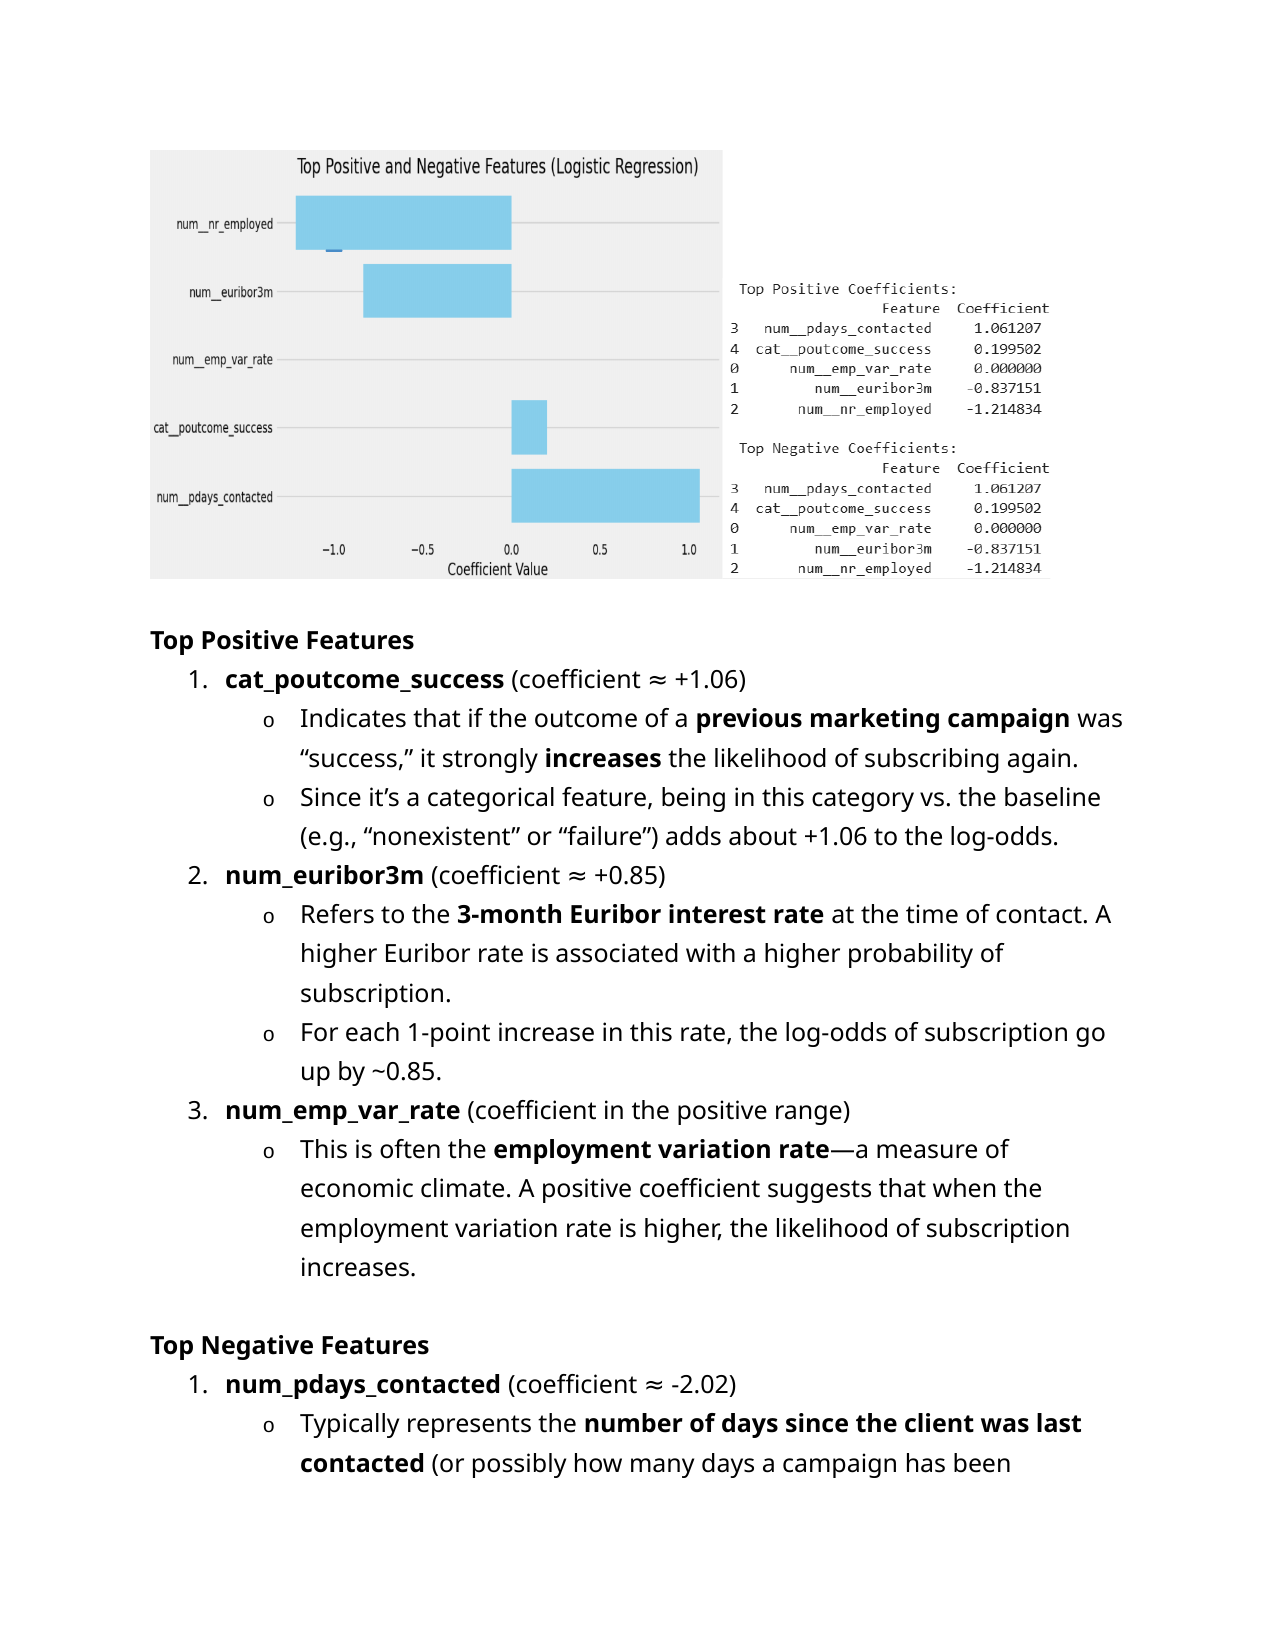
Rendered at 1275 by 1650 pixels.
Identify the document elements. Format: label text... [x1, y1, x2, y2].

list Indicates that if the outcome of a previous marketing campaign was “success,” it strongly increases the likelihood of subscribing again. [262, 701, 1125, 774]
text Top Negative Features [150, 1328, 1125, 1362]
list cat_poutcome_success (coefficient ≈ +1.06) [187, 662, 1125, 696]
list num_euribor3m (coefficient ≈ +0.85) [187, 858, 1125, 892]
list Since it’s a categorical feature, being in this category vs. the baseline (e.g., “nonexistent” or “failure”) adds about +1.06 to the log-odds. [262, 779, 1125, 853]
text Top Positive Features [150, 623, 1125, 657]
picture [150, 150, 1051, 579]
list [262, 1406, 1125, 1479]
list num_pdays_contacted (coefficient ≈ -2.02) [187, 1367, 1125, 1401]
list This is often the employment variation rate—a measure of economic climate. A positive coefficient suggests that when the employment variation rate is higher, the likelihood of subscription increases. [262, 1132, 1125, 1283]
list For each 1-point increase in this rate, the log-odds of subscription go up by ~0.85. [262, 1014, 1125, 1088]
list Refers to the 3-month Euribor interest rate at the time of contact. A higher Euribor rate is associated with a higher probability of subscription. [262, 897, 1125, 1009]
list num_emp_var_rate (coefficient in the positive range) [187, 1093, 1125, 1127]
